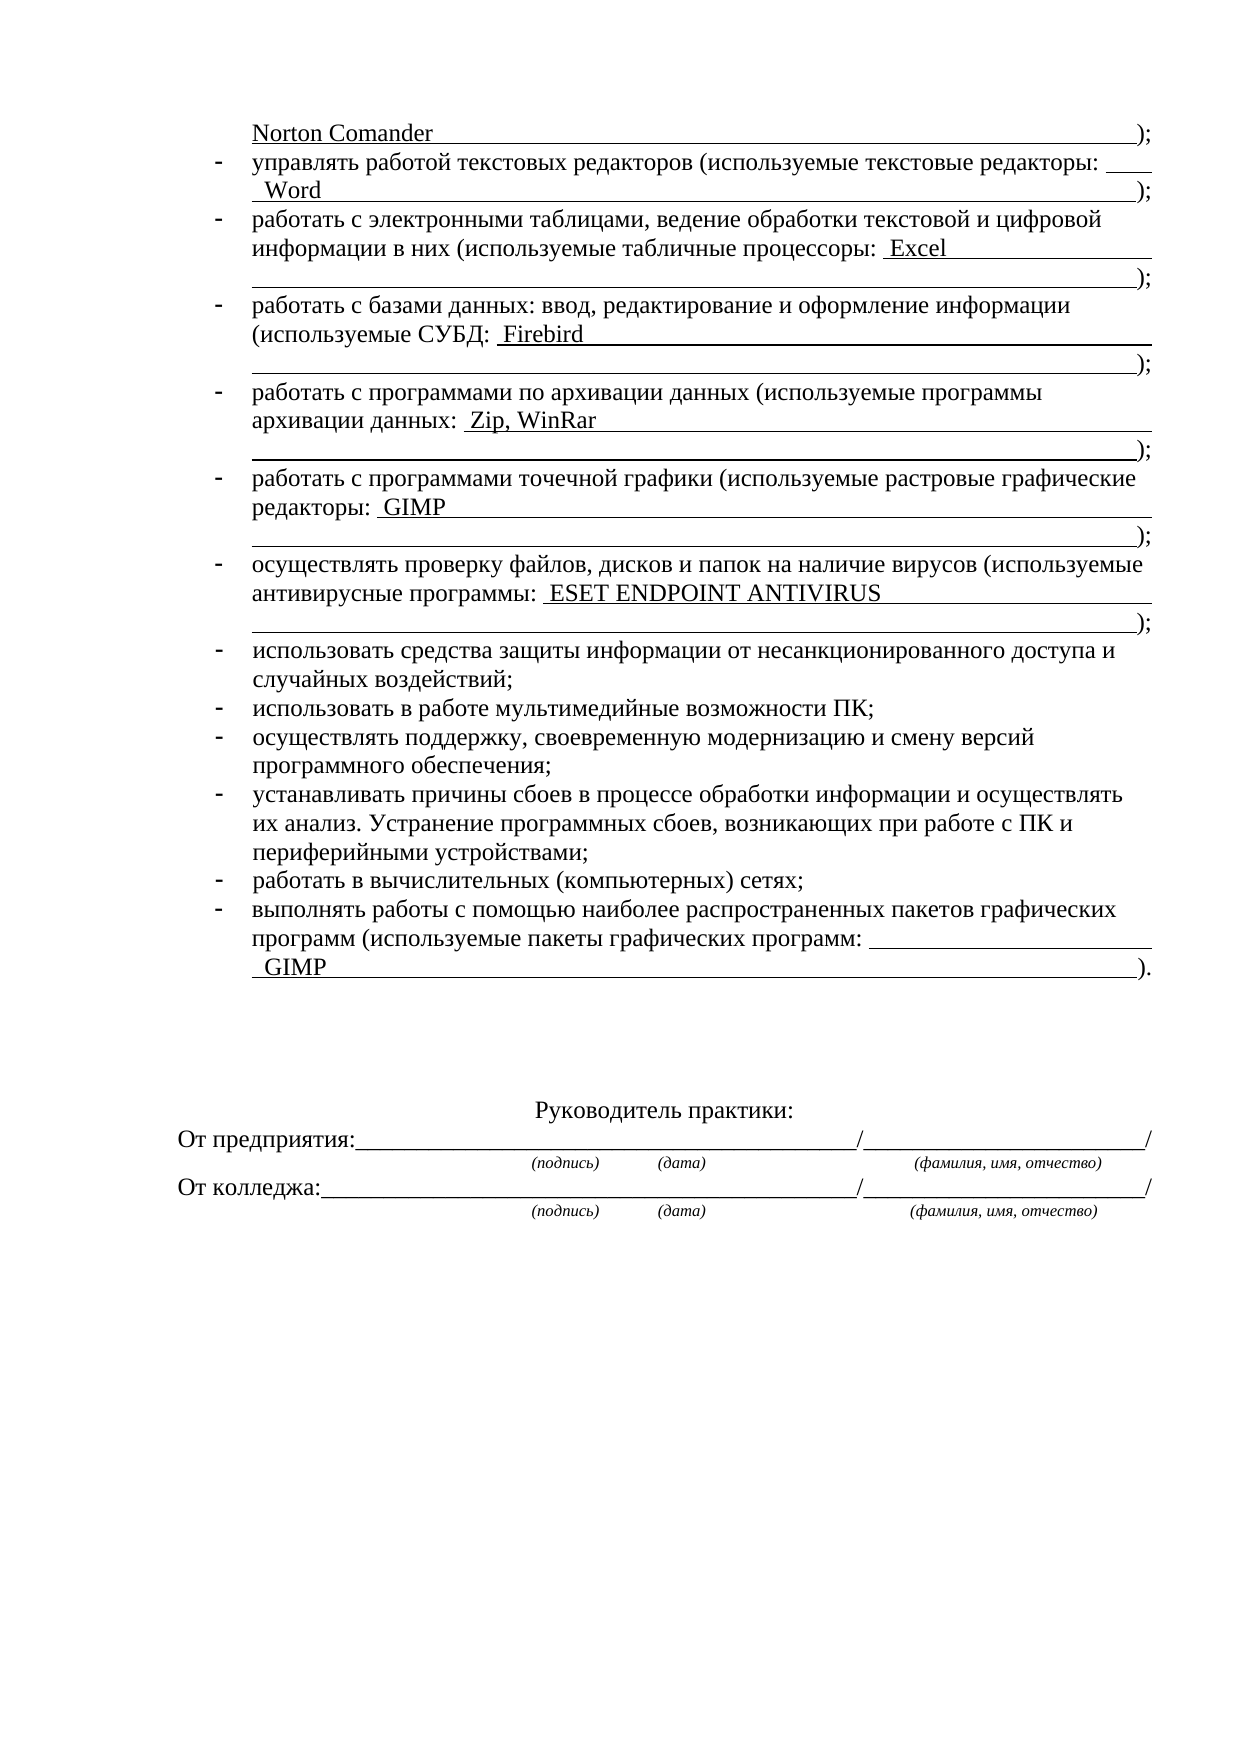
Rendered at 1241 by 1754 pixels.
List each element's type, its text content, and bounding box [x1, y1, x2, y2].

text ); [252, 262, 1152, 291]
text GIMP ). [252, 952, 1152, 981]
text Word ); [252, 176, 1152, 204]
text (подпись) (дата) (фамилия, имя, отчество) [177, 1153, 1152, 1172]
list использовать в работе мультимедийные возможности ПК; [215, 693, 1152, 722]
list работать с программами точечной графики (используемые растровые графические редакторы: GIMP [214, 463, 1152, 521]
text ); [252, 521, 1152, 549]
list управлять работой текстовых редакторов (используемые текстовые редакторы: [214, 147, 1152, 176]
list осуществлять проверку файлов, дисков и папок на наличие вирусов (используемые антивирусные программы: ESET ENDPOINT ANTIVIRUS [214, 549, 1152, 607]
text ); [252, 434, 1152, 463]
text Руководитель практики: [177, 1096, 1152, 1124]
text Norton Comander ); [252, 118, 1152, 147]
list работать с программами по архивации данных (используемые программы архивации данных: Zip, WinRar [214, 377, 1152, 434]
list устанавливать причины сбоев в процессе обработки информации и осуществлять их анализ. Устранение программных сбоев, возникающих при работе с ПК и периферийными устройствами; [215, 779, 1152, 866]
text ); [252, 607, 1152, 636]
list использовать средства защиты информации от несанкционированного доступа и случайных воздействий; [215, 636, 1152, 693]
text ); [252, 348, 1152, 377]
text (подпись) (дата) (фамилия, имя, отчество) [177, 1201, 1152, 1220]
list работать с базами данных: ввод, редактирование и оформление информации (используемые СУБД: Firebird [214, 291, 1152, 348]
list работать с электронными таблицами, ведение обработки текстовой и цифровой информации в них (используемые табличные процессоры: Excel [214, 204, 1152, 262]
list работать в вычислительных (компьютерных) сетях; [215, 866, 1152, 894]
text От колледжа: / / [177, 1172, 1152, 1201]
list осуществлять поддержку, своевременную модернизацию и смену версий программного обеспечения; [215, 722, 1152, 779]
list выполнять работы с помощью наиболее распространенных пакетов графических программ (используемые пакеты графических программ: [214, 894, 1152, 952]
text От предприятия: / / [177, 1124, 1152, 1153]
